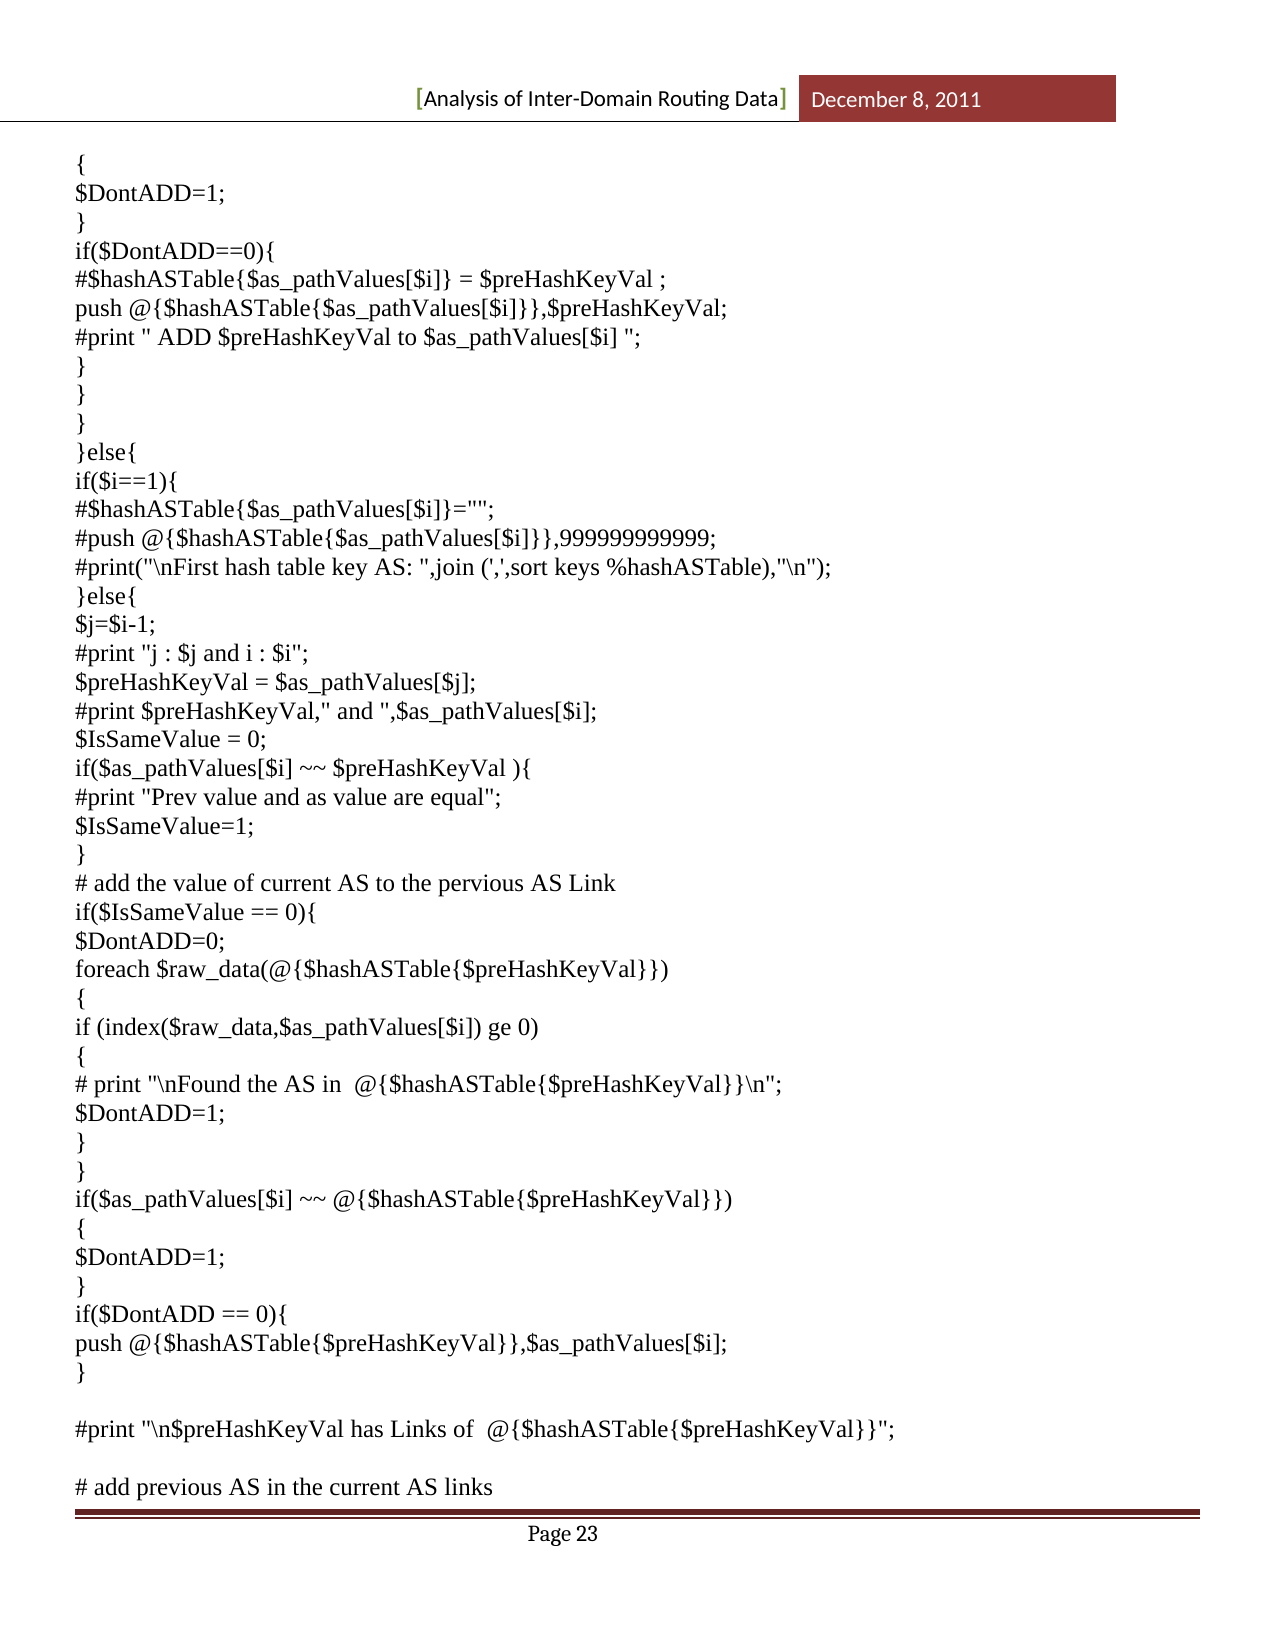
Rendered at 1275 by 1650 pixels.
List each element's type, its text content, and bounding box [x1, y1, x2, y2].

text { [75, 149, 1200, 178]
text $preHashKeyVal = $as_pathValues[$j]; [75, 667, 1200, 696]
text #print "j : $j and i : $i"; [75, 638, 1200, 667]
text #push @{$hashASTable{$as_pathValues[$i]}},999999999999; [75, 523, 1200, 552]
text $j=$i-1; [75, 609, 1200, 638]
text } [75, 839, 1200, 868]
text } [75, 408, 1200, 437]
text # add the value of current AS to the pervious AS Link [75, 868, 1200, 897]
text } [75, 207, 1200, 236]
text #$hashASTable{$as_pathValues[$i]}=""; [75, 494, 1200, 523]
text #print " ADD $preHashKeyVal to $as_pathValues[$i] "; [75, 322, 1200, 351]
text #print "Prev value and as value are equal"; [75, 782, 1200, 811]
text }else{ [75, 581, 1200, 609]
text push @{$hashASTable{$as_pathValues[$i]}},$preHashKeyVal; [75, 293, 1200, 322]
text } [75, 1271, 1200, 1299]
text # print "\nFound the AS in @{$hashASTable{$preHashKeyVal}}\n"; [75, 1069, 1200, 1098]
text if($IsSameValue == 0){ [75, 897, 1200, 926]
text } [75, 1357, 1200, 1386]
text $DontADD=1; [75, 1098, 1200, 1127]
text push @{$hashASTable{$preHashKeyVal}},$as_pathValues[$i]; [75, 1328, 1200, 1357]
text } [75, 1127, 1200, 1156]
text #print $preHashKeyVal," and ",$as_pathValues[$i]; [75, 696, 1200, 724]
text } [75, 1156, 1200, 1184]
text $IsSameValue = 0; [75, 724, 1200, 753]
text } [75, 351, 1200, 379]
text #print("\nFirst hash table key AS: ",join (',',sort keys %hashASTable),"\n"); [75, 552, 1200, 581]
text #$hashASTable{$as_pathValues[$i]} = $preHashKeyVal ; [75, 264, 1200, 293]
text { [75, 1213, 1200, 1242]
text foreach $raw_data(@{$hashASTable{$preHashKeyVal}}) [75, 954, 1200, 983]
text $DontADD=1; [75, 1242, 1200, 1271]
text if (index($raw_data,$as_pathValues[$i]) ge 0) [75, 1012, 1200, 1041]
text { [75, 1041, 1200, 1069]
text $DontADD=1; [75, 178, 1200, 207]
text $IsSameValue=1; [75, 811, 1200, 839]
text # add previous AS in the current AS links [75, 1472, 1200, 1501]
text if($as_pathValues[$i] ~~ $preHashKeyVal ){ [75, 753, 1200, 782]
text if($as_pathValues[$i] ~~ @{$hashASTable{$preHashKeyVal}}) [75, 1184, 1200, 1213]
text $DontADD=0; [75, 926, 1200, 954]
text if($DontADD==0){ [75, 236, 1200, 264]
text } [75, 379, 1200, 408]
text if($i==1){ [75, 466, 1200, 494]
text { [75, 983, 1200, 1012]
text if($DontADD == 0){ [75, 1299, 1200, 1328]
text }else{ [75, 437, 1200, 466]
text #print "\n$preHashKeyVal has Links of @{$hashASTable{$preHashKeyVal}}"; [75, 1414, 1200, 1443]
